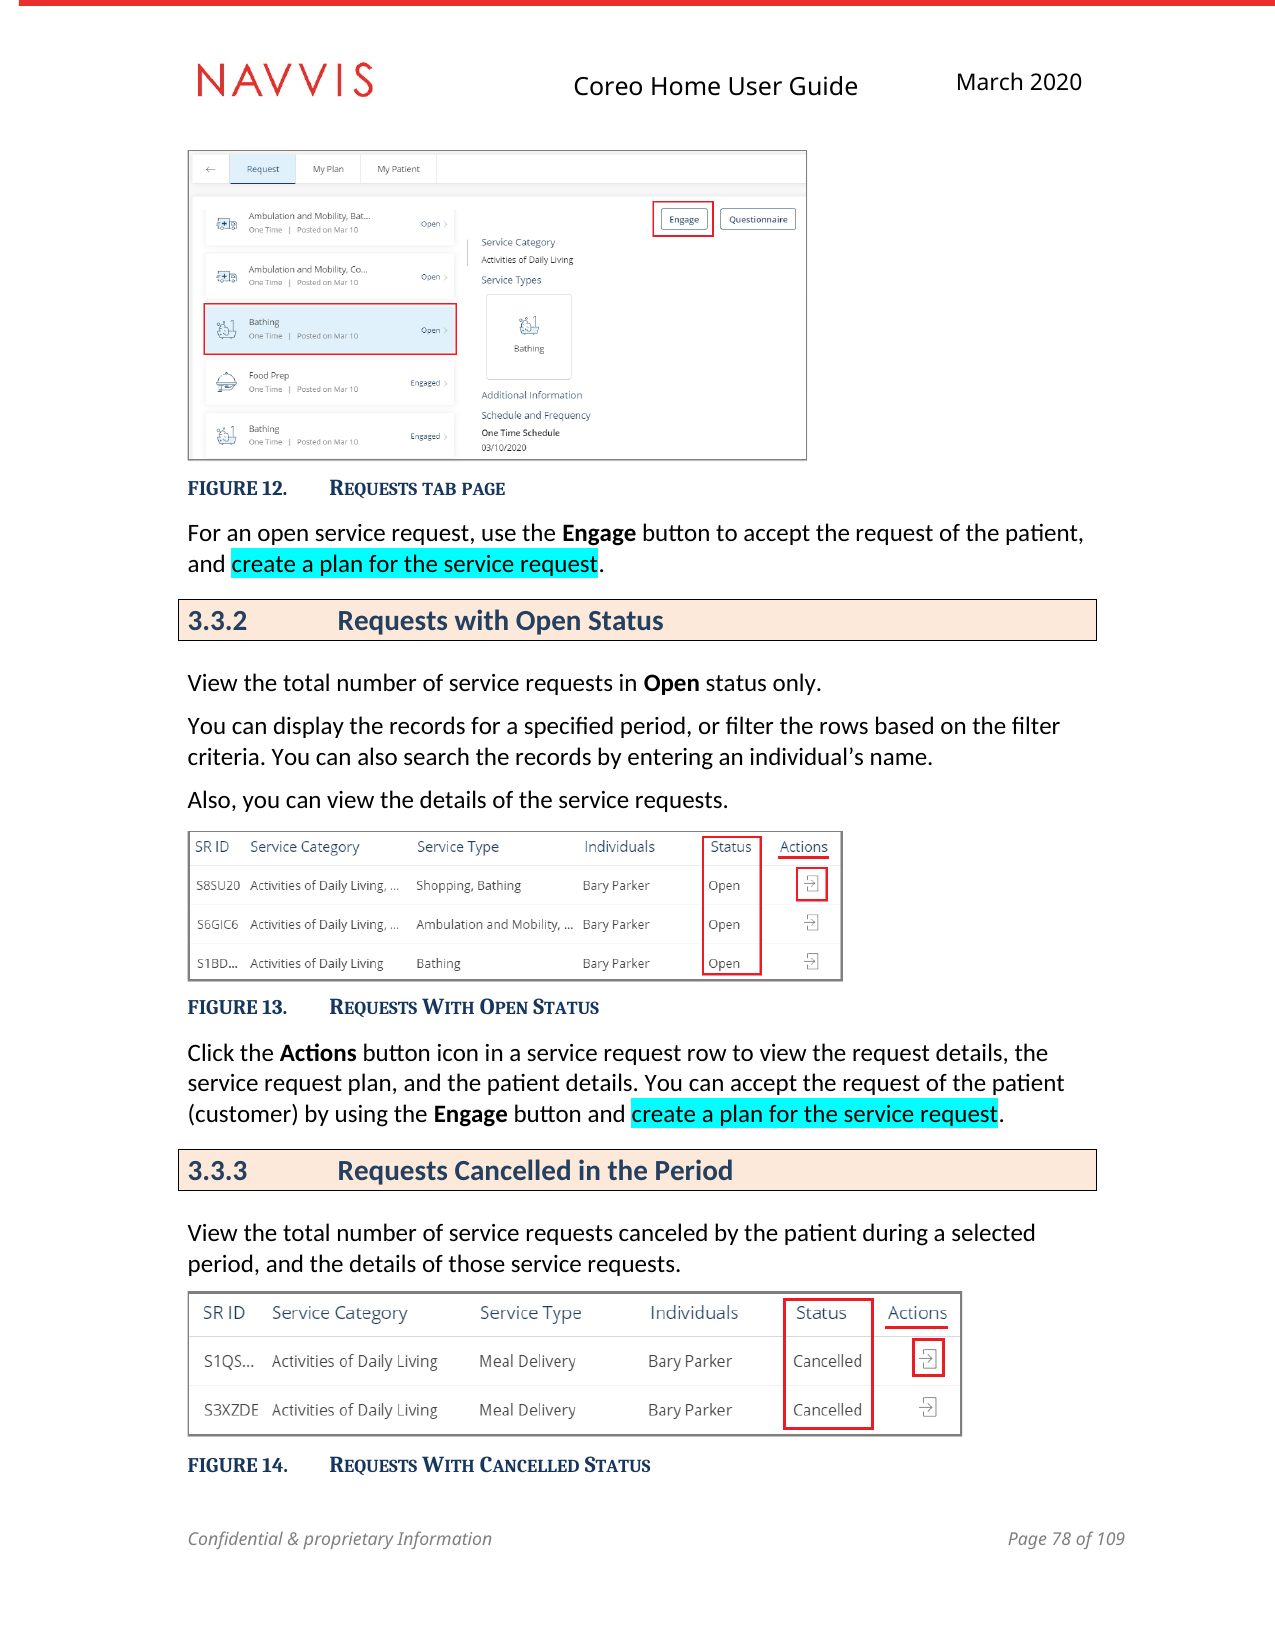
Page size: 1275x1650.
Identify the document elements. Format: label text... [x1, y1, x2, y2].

text View the total number of service requests canceled by the patient during a selected period, and the details of those service requests. [187, 1217, 1087, 1278]
picture [187, 55, 383, 104]
text Requests With Cancelled Status [187, 1452, 1087, 1478]
text Also, you can view the details of the service requests. [187, 784, 1087, 814]
text Requests With Open Status [187, 994, 1087, 1020]
subtitle Requests with Open Status [179, 600, 1096, 640]
text Click the Actions button icon in a service request row to view the request details, the service request plan, and the patient details. You can accept the request of the patient (customer) by using the Engage button and create a plan for the service request. [187, 1037, 1087, 1128]
text Requests tab page [187, 474, 1087, 501]
picture [187, 1290, 963, 1437]
text You can display the records for a specified period, or filter the rows based on the filter criteria. You can also search the records by entering an individual’s name. [187, 710, 1087, 771]
subtitle Requests Cancelled in the Period [179, 1150, 1096, 1190]
picture [187, 150, 808, 462]
picture [187, 831, 844, 982]
text View the total number of service requests in Open status only. [187, 667, 1087, 698]
text For an open service request, use the Engage button to accept the request of the patient, and create a plan for the service request. [187, 517, 1087, 578]
